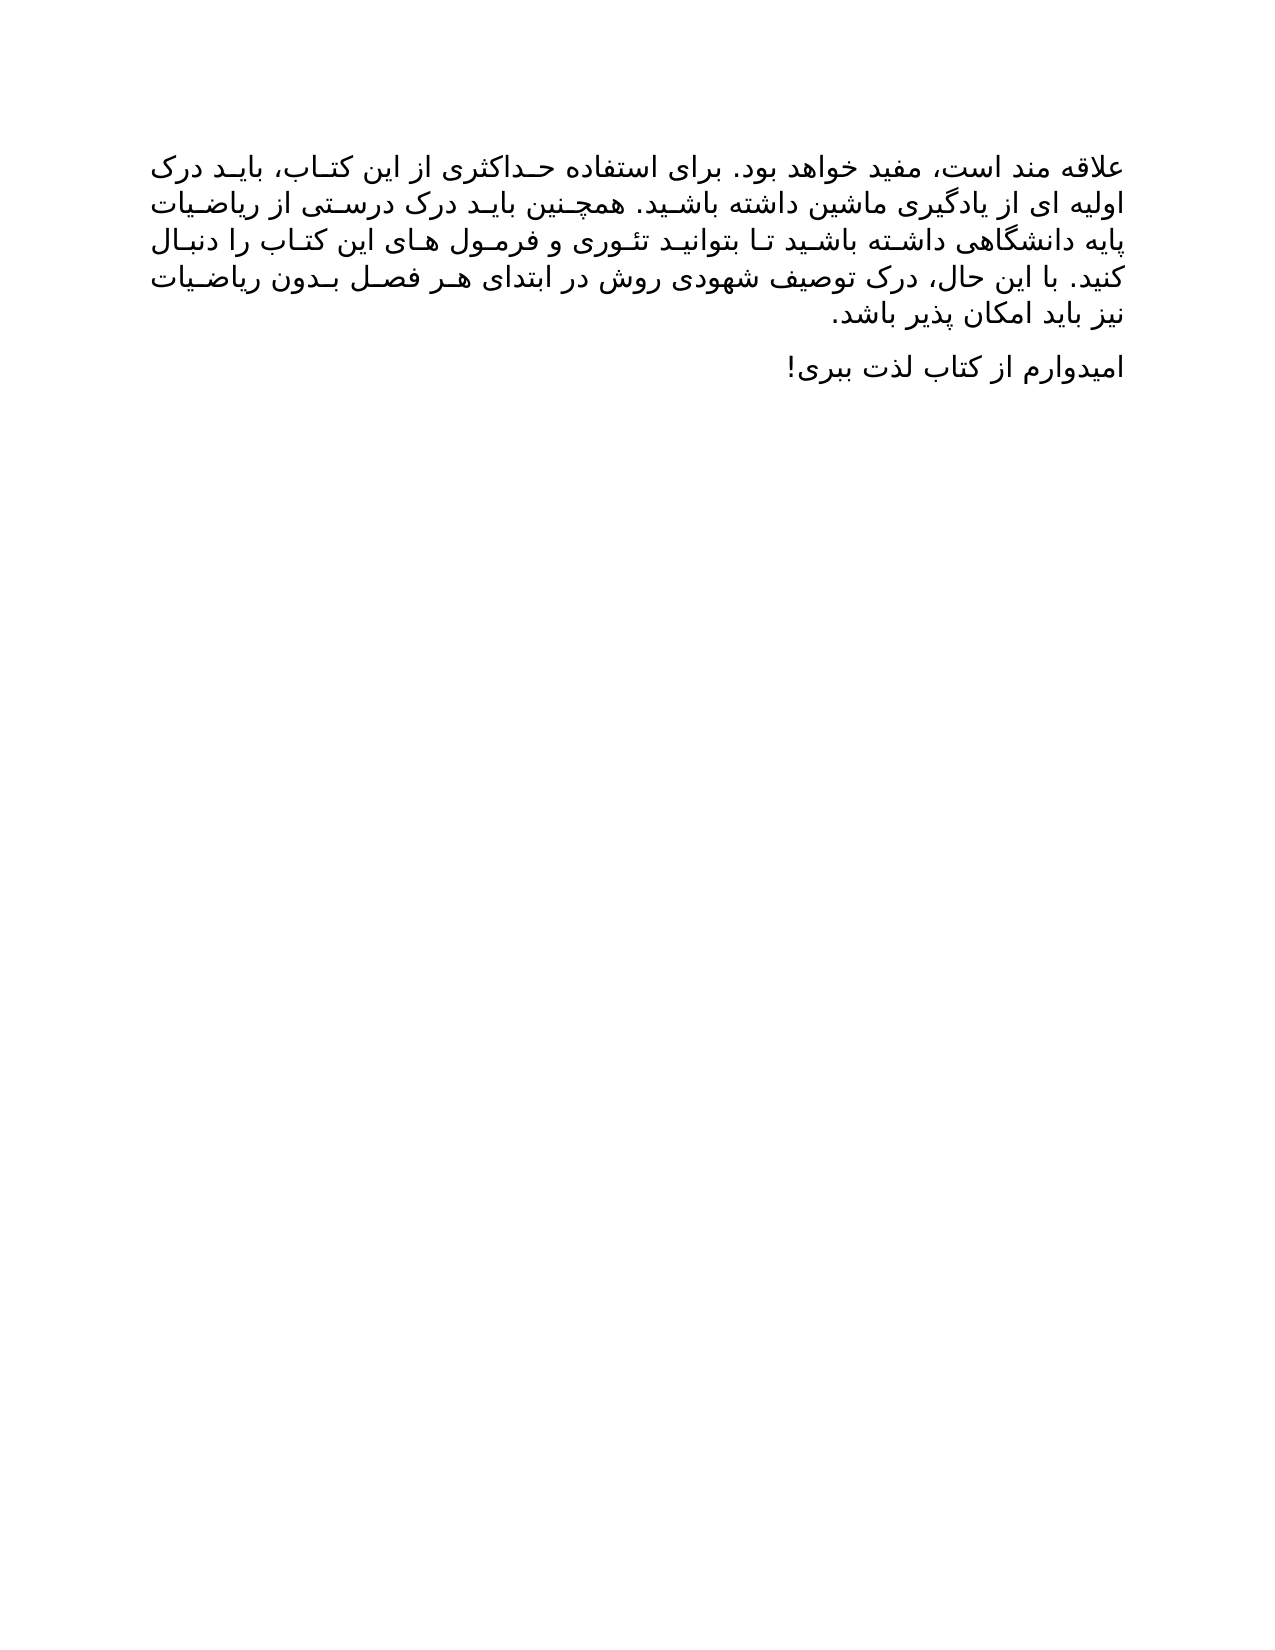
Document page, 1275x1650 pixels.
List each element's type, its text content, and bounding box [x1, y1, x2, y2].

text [150, 150, 1125, 331]
text امیدوارم از کتاب لذت ببری! [150, 350, 1125, 384]
